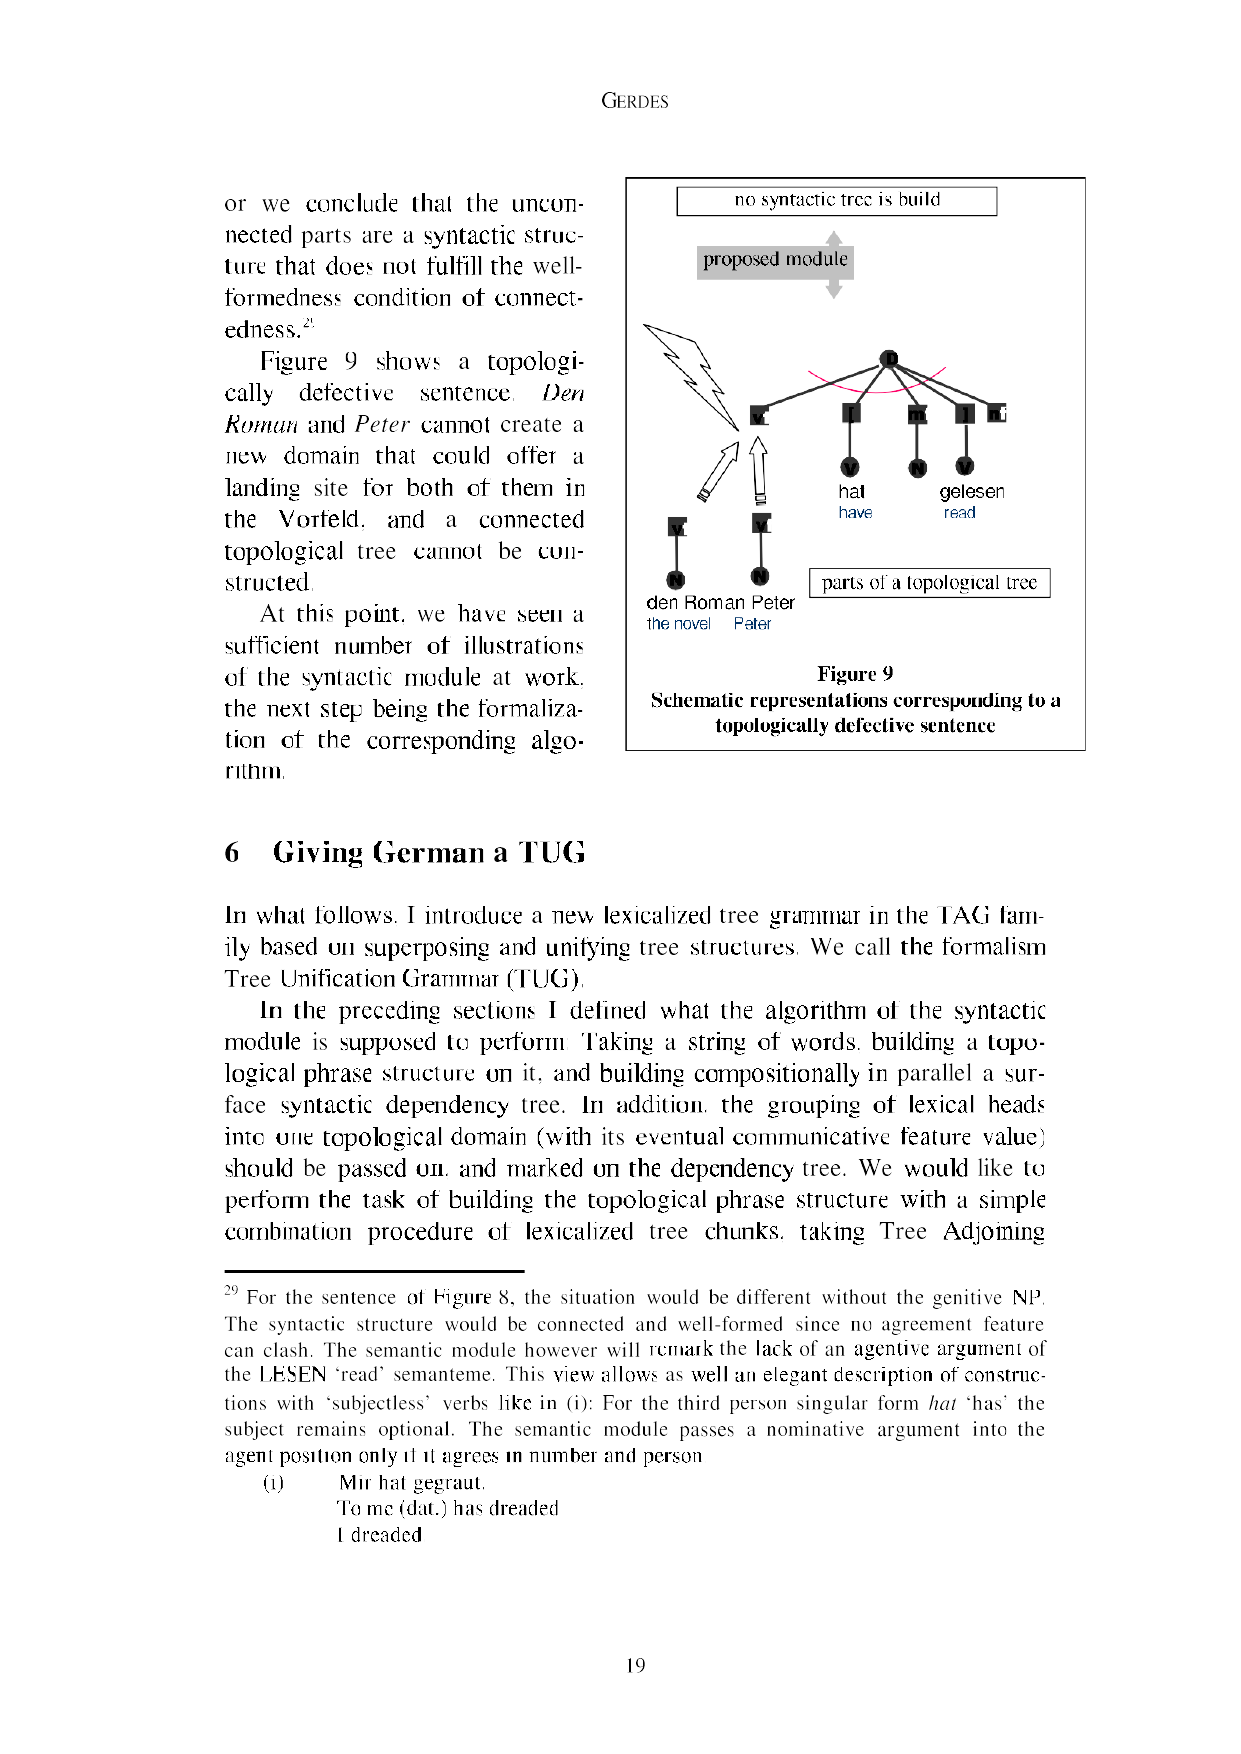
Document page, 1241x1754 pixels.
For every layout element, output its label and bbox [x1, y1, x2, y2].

picture [629, 1158, 660, 1177]
picture [326, 1395, 429, 1414]
picture [719, 1340, 747, 1355]
picture [601, 906, 711, 924]
picture [850, 1321, 872, 1331]
picture [462, 636, 583, 654]
picture [300, 228, 351, 248]
picture [304, 1063, 372, 1087]
picture [903, 1158, 968, 1177]
picture [224, 1366, 251, 1381]
picture [263, 1342, 313, 1357]
picture [223, 1095, 266, 1113]
picture [769, 911, 860, 929]
picture [497, 541, 522, 559]
picture [225, 199, 246, 211]
picture [367, 730, 515, 754]
picture [285, 1289, 313, 1304]
picture [449, 1190, 533, 1213]
picture [705, 1222, 783, 1243]
picture [967, 1038, 978, 1050]
picture [606, 1342, 640, 1357]
picture [896, 1063, 972, 1086]
picture [901, 937, 933, 955]
picture [323, 1127, 442, 1151]
picture [468, 1421, 503, 1436]
picture [1024, 1161, 1044, 1176]
picture [943, 1222, 1044, 1245]
picture [224, 1395, 266, 1410]
picture [521, 1063, 542, 1084]
picture [336, 1158, 406, 1182]
picture [299, 383, 393, 401]
picture [223, 937, 250, 961]
picture [328, 943, 354, 955]
picture [659, 1001, 709, 1019]
picture [225, 572, 313, 591]
picture [420, 386, 514, 401]
picture [337, 1001, 440, 1024]
picture [988, 1035, 1045, 1055]
picture [906, 1095, 974, 1113]
picture [501, 417, 562, 432]
picture [407, 478, 453, 496]
picture [979, 1190, 1046, 1213]
picture [932, 1289, 1002, 1309]
picture [801, 1161, 846, 1176]
picture [479, 510, 584, 528]
picture [690, 1366, 755, 1382]
picture [566, 1395, 592, 1413]
picture [552, 1366, 657, 1382]
picture [808, 938, 844, 955]
picture [386, 1095, 509, 1118]
picture [337, 1527, 425, 1542]
picture [462, 288, 485, 306]
picture [573, 452, 584, 464]
picture [910, 1001, 942, 1019]
picture [225, 1222, 351, 1240]
picture [280, 969, 395, 987]
picture [297, 604, 333, 622]
picture [376, 446, 415, 464]
picture [225, 841, 238, 862]
picture [284, 446, 359, 464]
picture [225, 699, 256, 717]
picture [456, 604, 505, 622]
picture [877, 1001, 900, 1019]
picture [566, 478, 585, 496]
picture [1017, 1395, 1045, 1410]
picture [795, 1316, 840, 1331]
picture [983, 1316, 1044, 1331]
picture [427, 256, 482, 275]
picture [353, 415, 410, 432]
picture [366, 1222, 473, 1245]
picture [467, 478, 490, 496]
picture [593, 1164, 619, 1177]
picture [318, 730, 350, 748]
picture [223, 764, 284, 779]
picture [514, 1421, 591, 1436]
picture [873, 1095, 897, 1113]
picture [225, 510, 256, 528]
picture [523, 1222, 633, 1240]
picture [498, 1290, 514, 1307]
picture [540, 384, 584, 401]
picture [533, 256, 582, 274]
picture [796, 1395, 868, 1414]
picture [976, 1158, 1013, 1176]
picture [276, 1133, 313, 1145]
picture [444, 1316, 497, 1331]
picture [877, 1395, 919, 1410]
picture [677, 1316, 783, 1331]
picture [507, 446, 556, 464]
picture [223, 970, 271, 987]
picture [354, 288, 451, 306]
picture [345, 604, 404, 627]
picture [451, 1127, 526, 1145]
picture [765, 1001, 866, 1024]
picture [225, 1032, 300, 1050]
picture [412, 193, 452, 212]
picture [507, 1316, 527, 1331]
picture [459, 357, 470, 369]
picture [314, 478, 348, 496]
picture [708, 1289, 728, 1304]
picture [736, 1289, 811, 1304]
picture [588, 1190, 706, 1213]
picture [573, 420, 584, 432]
picture [505, 1158, 583, 1177]
picture [966, 1395, 1007, 1410]
picture [538, 547, 583, 559]
picture [754, 1340, 1047, 1386]
picture [677, 1395, 720, 1410]
picture [417, 1190, 440, 1208]
picture [276, 256, 315, 275]
picture [460, 1158, 496, 1177]
picture [486, 1069, 512, 1082]
picture [524, 1342, 597, 1357]
picture [488, 351, 584, 375]
picture [365, 937, 489, 961]
picture [928, 1395, 957, 1410]
picture [790, 1032, 860, 1054]
picture [383, 259, 416, 274]
picture [225, 1158, 293, 1177]
picture [224, 1347, 254, 1357]
picture [315, 906, 397, 927]
picture [437, 699, 469, 717]
picture [365, 1342, 442, 1357]
picture [258, 1366, 326, 1382]
picture [407, 906, 415, 923]
picture [494, 847, 508, 862]
picture [635, 1316, 667, 1331]
picture [225, 636, 319, 654]
picture [690, 940, 798, 955]
picture [545, 1190, 576, 1208]
picture [225, 288, 341, 306]
picture [336, 1500, 558, 1519]
picture [345, 352, 357, 370]
picture [796, 1193, 888, 1208]
picture [223, 1190, 309, 1213]
picture [688, 1032, 745, 1055]
picture [646, 1289, 699, 1304]
picture [602, 92, 668, 108]
picture [371, 699, 427, 722]
picture [493, 670, 511, 685]
picture [502, 478, 553, 496]
picture [225, 667, 248, 686]
picture [268, 1316, 344, 1335]
picture [225, 1127, 264, 1145]
picture [580, 1032, 653, 1055]
picture [747, 1426, 756, 1436]
picture [335, 636, 412, 654]
picture [378, 1421, 454, 1440]
picture [223, 452, 267, 464]
picture [877, 1423, 960, 1441]
picture [416, 1164, 448, 1180]
picture [532, 911, 543, 923]
picture [320, 702, 362, 722]
picture [573, 610, 584, 622]
picture [302, 1158, 326, 1176]
picture [377, 351, 440, 370]
picture [716, 1190, 784, 1213]
picture [356, 544, 396, 559]
picture [225, 318, 314, 338]
picture [857, 1159, 892, 1176]
picture [821, 1289, 887, 1304]
picture [766, 1421, 864, 1436]
picture [694, 1063, 859, 1087]
picture [323, 1342, 357, 1357]
picture [276, 1395, 314, 1410]
picture [306, 193, 398, 212]
picture [311, 1032, 327, 1050]
picture [335, 1366, 383, 1381]
picture [507, 969, 583, 992]
picture [223, 1285, 238, 1295]
picture [388, 510, 424, 528]
picture [478, 699, 583, 717]
picture [898, 1127, 971, 1145]
picture [224, 1316, 258, 1331]
picture [427, 636, 451, 654]
picture [1017, 1421, 1045, 1436]
picture [424, 225, 515, 249]
picture [225, 383, 273, 406]
picture [500, 937, 536, 955]
picture [570, 1001, 645, 1019]
picture [425, 906, 522, 924]
picture [896, 1289, 924, 1304]
picture [1005, 1069, 1044, 1082]
picture [308, 415, 345, 433]
picture [729, 1400, 787, 1414]
picture [326, 256, 373, 275]
picture [362, 231, 393, 243]
picture [554, 1063, 590, 1081]
picture [302, 667, 392, 691]
picture [262, 199, 290, 212]
picture [223, 730, 265, 748]
picture [537, 1316, 624, 1331]
picture [497, 1395, 531, 1410]
picture [638, 940, 679, 955]
picture [641, 1395, 669, 1410]
picture [798, 1222, 864, 1245]
picture [636, 1127, 723, 1145]
picture [488, 1222, 512, 1240]
picture [733, 1127, 889, 1145]
picture [986, 1095, 1044, 1113]
picture [296, 1421, 365, 1436]
picture [872, 1032, 954, 1055]
picture [997, 906, 1044, 924]
picture [294, 1001, 325, 1019]
picture [546, 937, 630, 961]
picture [453, 1001, 535, 1019]
picture [223, 478, 300, 501]
picture [278, 510, 364, 531]
picture [393, 1368, 495, 1381]
picture [451, 1342, 516, 1357]
picture [258, 937, 317, 955]
picture [524, 1289, 551, 1304]
picture [537, 1127, 591, 1149]
picture [340, 1032, 435, 1055]
picture [433, 446, 489, 464]
picture [722, 1095, 753, 1113]
picture [520, 1098, 565, 1113]
picture [539, 1395, 557, 1409]
picture [319, 1190, 350, 1208]
picture [679, 1426, 734, 1441]
picture [517, 610, 562, 622]
picture [356, 1318, 433, 1331]
picture [869, 906, 888, 924]
picture [224, 1448, 706, 1494]
picture [980, 1127, 1044, 1149]
picture [942, 937, 1046, 955]
picture [524, 228, 583, 243]
picture [531, 730, 583, 754]
picture [281, 730, 304, 748]
picture [361, 1190, 405, 1208]
picture [603, 1421, 668, 1436]
picture [721, 1001, 753, 1019]
picture [382, 1066, 474, 1081]
picture [512, 199, 583, 212]
picture [265, 702, 310, 717]
picture [363, 478, 393, 496]
picture [478, 1032, 568, 1055]
picture [665, 1038, 676, 1050]
picture [897, 906, 928, 924]
picture [223, 225, 292, 243]
picture [881, 1318, 972, 1335]
picture [467, 193, 498, 212]
picture [260, 1001, 282, 1018]
picture [600, 1063, 684, 1087]
picture [321, 1292, 396, 1304]
picture [447, 1035, 468, 1050]
picture [625, 177, 1086, 751]
picture [224, 1421, 284, 1440]
picture [548, 1001, 557, 1018]
picture [224, 415, 297, 433]
picture [446, 515, 457, 527]
picture [983, 1069, 994, 1081]
picture [1012, 1290, 1044, 1305]
picture [255, 906, 305, 924]
picture [491, 256, 523, 275]
picture [225, 1063, 294, 1087]
picture [758, 1032, 781, 1050]
picture [258, 667, 289, 686]
picture [900, 1190, 946, 1208]
picture [955, 1001, 1046, 1024]
picture [524, 667, 583, 689]
picture [225, 906, 246, 923]
picture [550, 911, 594, 924]
picture [406, 1289, 491, 1309]
picture [225, 259, 265, 274]
picture [272, 841, 362, 868]
picture [626, 1658, 645, 1673]
picture [937, 906, 989, 924]
picture [417, 610, 445, 622]
picture [718, 908, 759, 923]
picture [600, 1127, 624, 1145]
picture [405, 667, 480, 686]
picture [495, 291, 583, 306]
picture [767, 1095, 860, 1118]
picture [225, 541, 343, 565]
picture [560, 1289, 635, 1304]
picture [582, 1096, 603, 1113]
picture [972, 1421, 1007, 1436]
picture [403, 231, 414, 243]
picture [402, 969, 499, 987]
picture [665, 1371, 683, 1381]
picture [671, 1158, 794, 1182]
picture [281, 1095, 372, 1118]
picture [246, 1290, 276, 1304]
picture [878, 1222, 927, 1239]
picture [648, 1224, 688, 1239]
picture [602, 1395, 632, 1410]
picture [519, 841, 584, 863]
picture [374, 841, 484, 863]
picture [414, 544, 482, 559]
picture [868, 1063, 887, 1081]
picture [855, 937, 891, 955]
picture [442, 1395, 488, 1410]
picture [617, 1095, 707, 1116]
picture [957, 1196, 968, 1208]
picture [421, 417, 490, 433]
picture [505, 1366, 544, 1381]
picture [648, 1340, 713, 1356]
picture [258, 604, 285, 622]
picture [258, 351, 327, 375]
